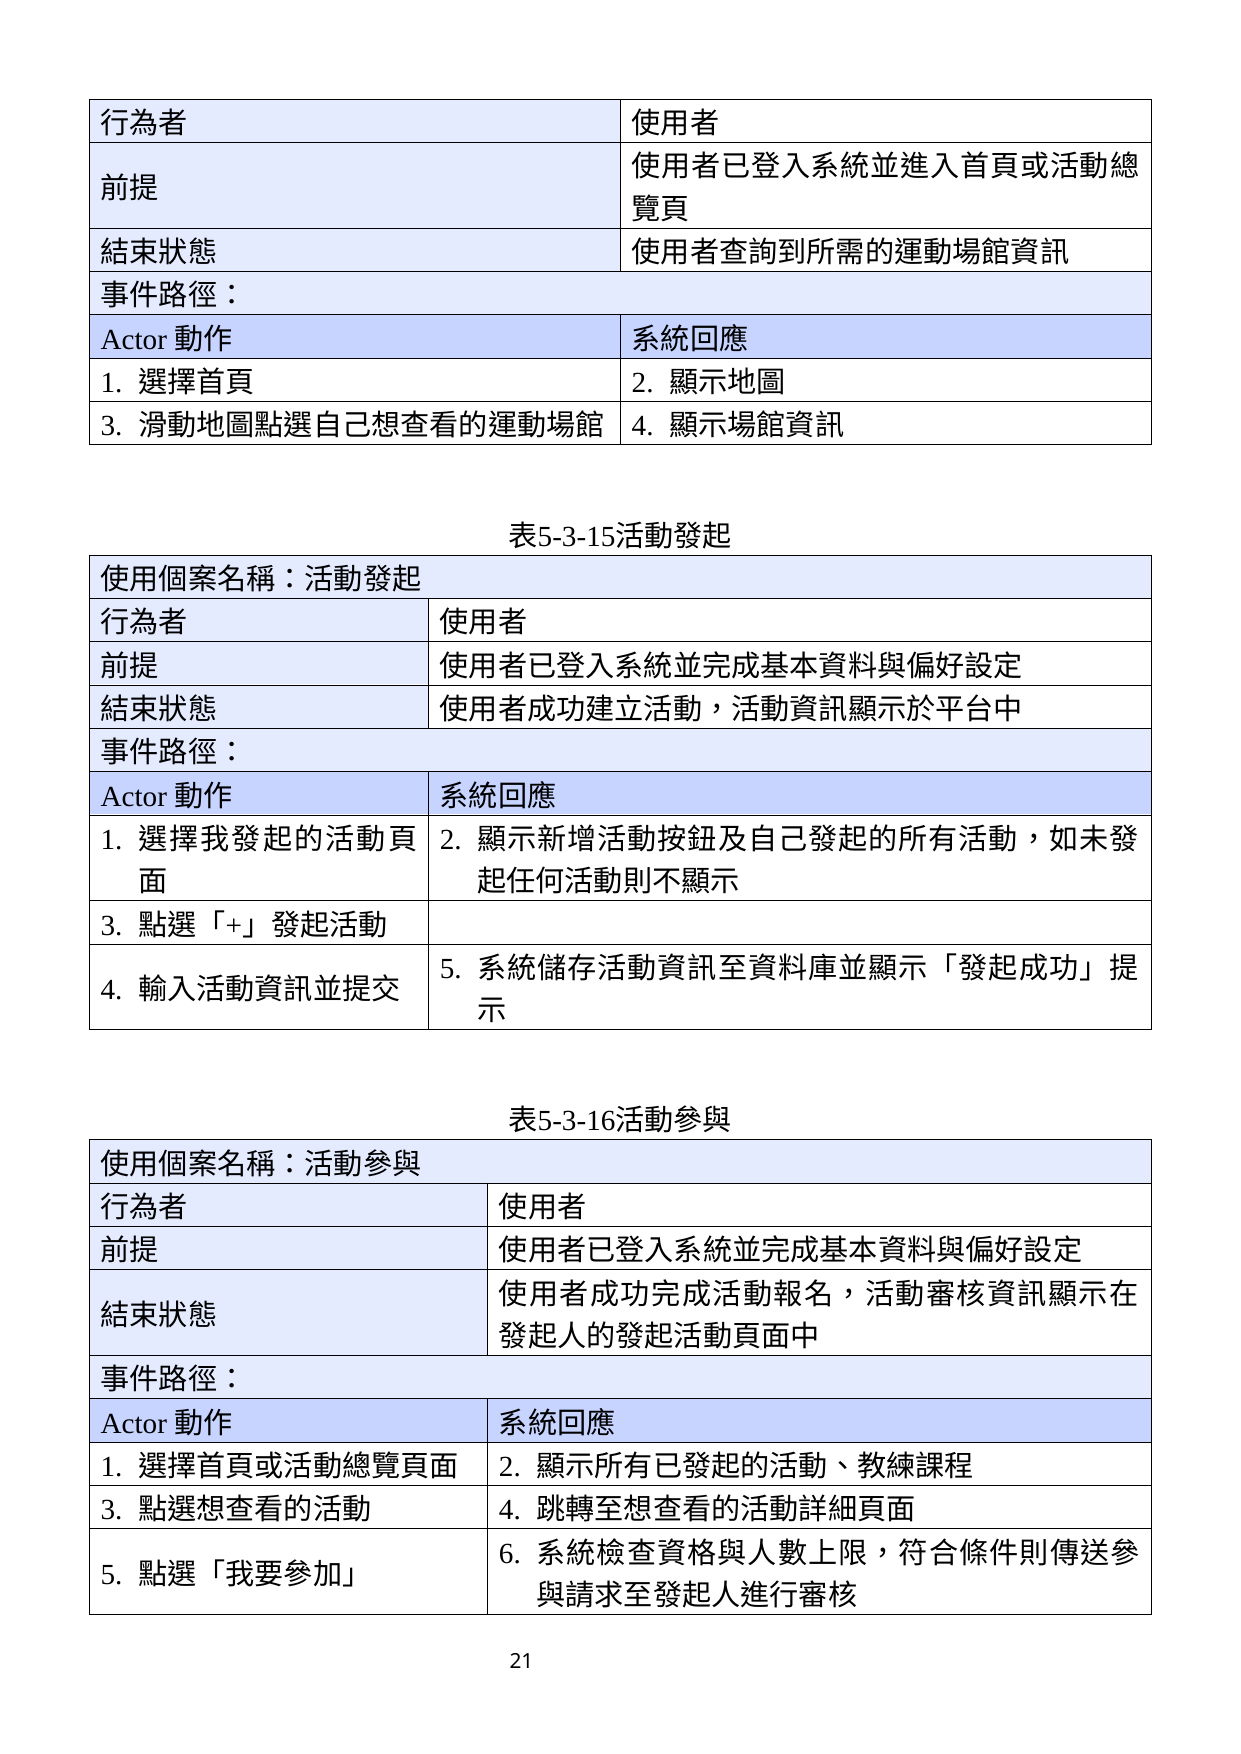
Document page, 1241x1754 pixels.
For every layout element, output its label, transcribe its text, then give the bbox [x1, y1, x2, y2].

table_cell 事件路徑： [90, 729, 1151, 771]
table_cell 選擇我發起的活動頁面 [90, 816, 428, 900]
table_cell 顯示所有已發起的活動、教練課程 [488, 1443, 1151, 1485]
table_cell 選擇首頁或活動總覽頁面 [90, 1443, 487, 1485]
table_cell 顯示場館資訊 [621, 402, 1151, 444]
table_cell 跳轉至想查看的活動詳細頁面 [488, 1486, 1151, 1528]
table_cell [429, 901, 1151, 943]
table_cell 使用者已登入系統並進入首頁或活動總覽頁 [621, 143, 1151, 228]
table_cell 前提 [90, 642, 428, 684]
table_header 使用個案名稱：活動參與 [90, 1140, 1151, 1183]
table_cell 系統回應 [429, 772, 1151, 814]
table_cell 系統儲存活動資訊至資料庫並顯示「發起成功」提示 [429, 945, 1151, 1029]
table_cell 點選「+」發起活動 [90, 901, 428, 943]
table_cell 使用者 [621, 100, 1151, 142]
table_cell 系統回應 [488, 1399, 1151, 1442]
table_cell 顯示地圖 [621, 359, 1151, 401]
table_cell 行為者 [90, 599, 428, 641]
table_cell Actor 動作 [90, 1399, 487, 1442]
table_cell 使用者 [429, 599, 1151, 641]
table_cell 使用者查詢到所需的運動場館資訊 [621, 229, 1151, 271]
table_cell 使用者成功完成活動報名，活動審核資訊顯示在發起人的發起活動頁面中 [488, 1270, 1151, 1355]
table_cell 點選想查看的活動 [90, 1486, 487, 1528]
table_cell 結束狀態 [90, 686, 428, 728]
table_cell 結束狀態 [90, 229, 620, 271]
table_cell 系統回應 [621, 315, 1151, 358]
table_cell 使用者成功建立活動，活動資訊顯示於平台中 [429, 686, 1151, 728]
table_cell 結束狀態 [90, 1270, 487, 1355]
table_cell 使用者 [488, 1184, 1151, 1226]
table_cell Actor 動作 [90, 315, 620, 358]
table_cell Actor 動作 [90, 772, 428, 814]
table_cell 事件路徑： [90, 272, 1151, 314]
table_cell 事件路徑： [90, 1356, 1151, 1398]
table_cell 選擇首頁 [90, 359, 620, 401]
table_cell 行為者 [90, 100, 620, 142]
table_cell 行為者 [90, 1184, 487, 1226]
table_header 使用個案名稱：活動發起 [90, 556, 1151, 598]
table_cell 使用者已登入系統並完成基本資料與偏好設定 [429, 642, 1151, 684]
table_cell 顯示新增活動按鈕及自己發起的所有活動，如未發起任何活動則不顯示 [429, 816, 1151, 900]
table_cell 點選「我要參加」 [90, 1529, 487, 1614]
table_cell 輸入活動資訊並提交 [90, 945, 428, 1029]
table_cell 系統檢查資格與人數上限，符合條件則傳送參與請求至發起人進行審核 [488, 1529, 1151, 1614]
table_cell 滑動地圖點選自己想查看的運動場館 [90, 402, 620, 444]
table_cell 前提 [90, 1227, 487, 1269]
table_cell 前提 [90, 143, 620, 228]
table_cell 使用者已登入系統並完成基本資料與偏好設定 [488, 1227, 1151, 1269]
